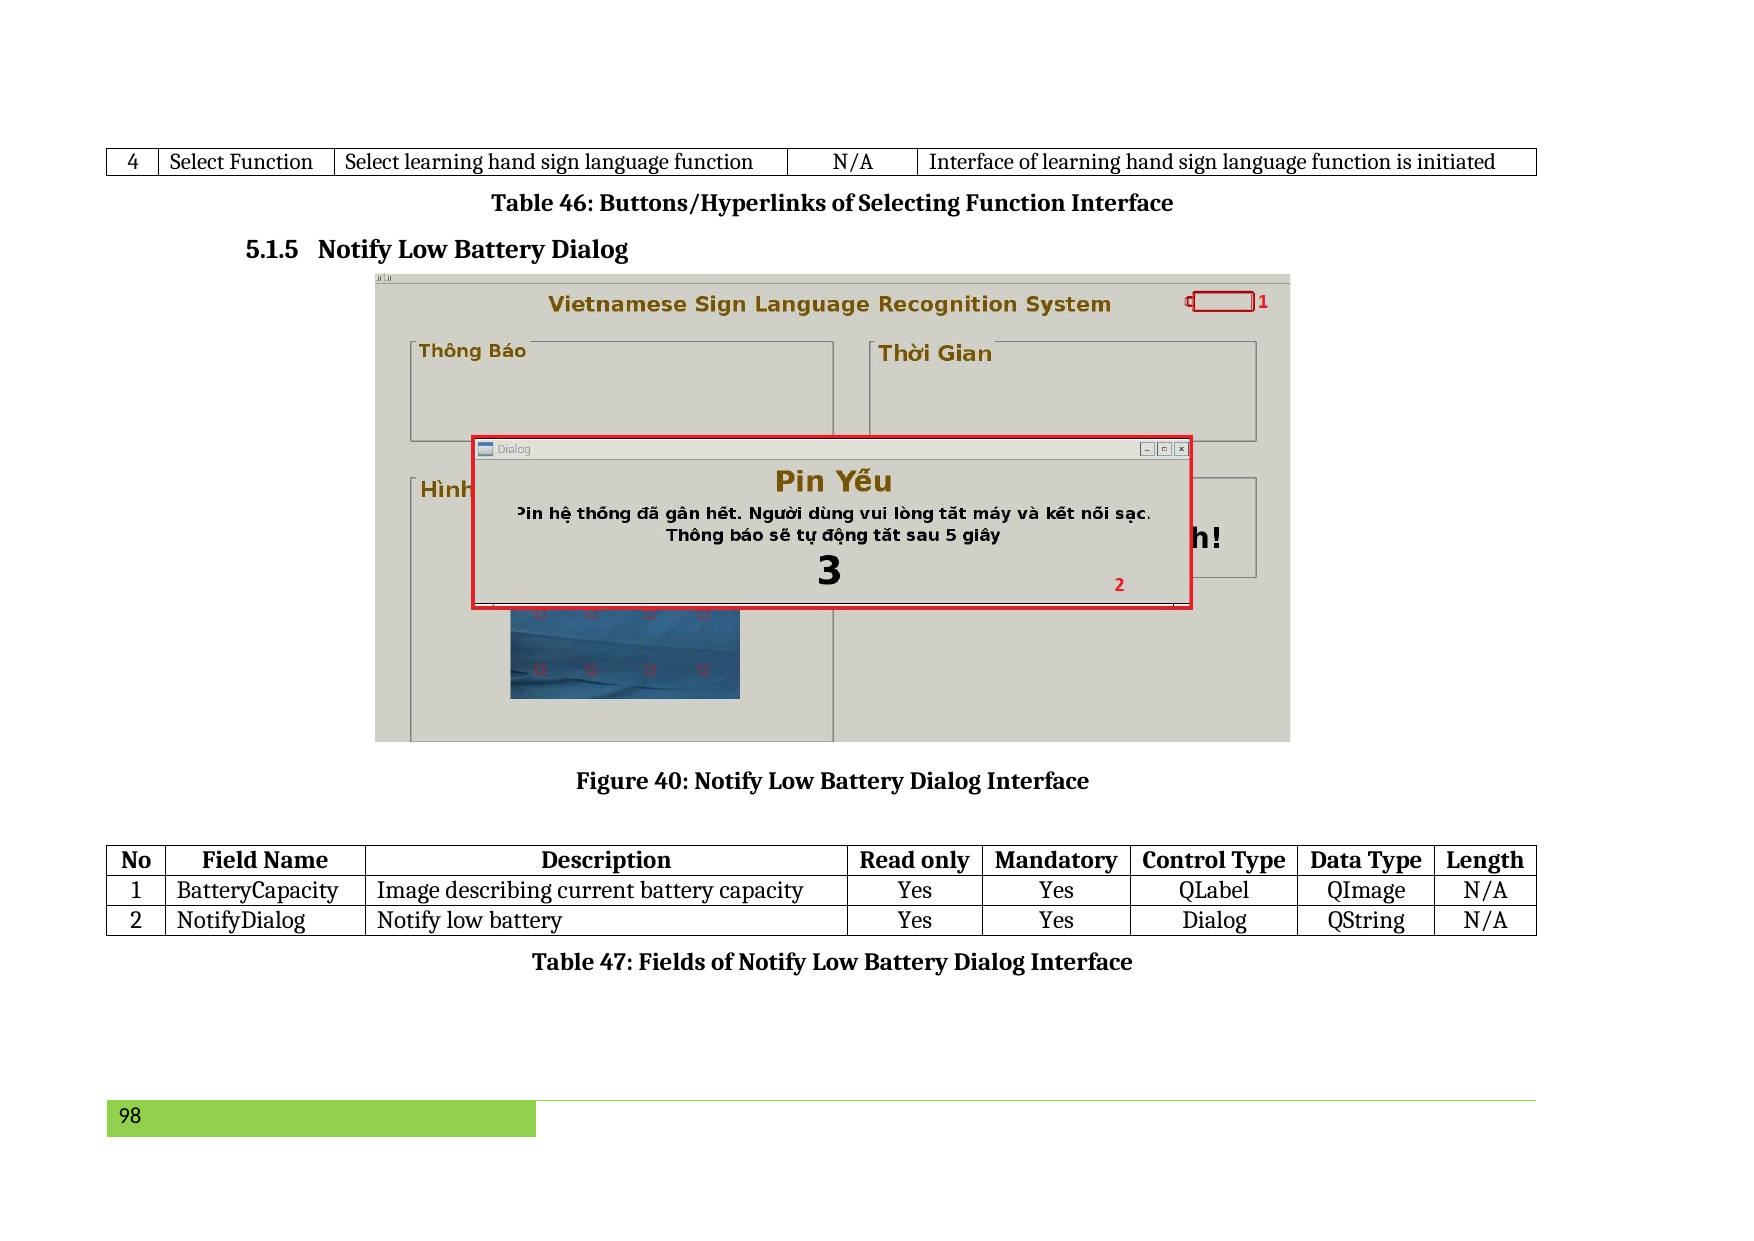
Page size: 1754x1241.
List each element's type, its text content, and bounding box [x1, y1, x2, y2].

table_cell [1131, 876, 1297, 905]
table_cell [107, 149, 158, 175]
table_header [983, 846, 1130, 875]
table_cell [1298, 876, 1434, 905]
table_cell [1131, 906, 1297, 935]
list Table 46: Buttons/Hyperlinks of Selecting Function Interface [118, 189, 1547, 217]
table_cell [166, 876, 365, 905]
picture [375, 273, 1291, 742]
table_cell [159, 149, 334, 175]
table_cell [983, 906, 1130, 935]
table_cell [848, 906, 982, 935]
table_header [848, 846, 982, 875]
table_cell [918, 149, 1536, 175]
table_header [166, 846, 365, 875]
list Table 47: Fields of Notify Low Battery Dialog Interface [118, 948, 1547, 977]
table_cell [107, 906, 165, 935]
subtitle Notify Low Battery Dialog [246, 234, 1547, 265]
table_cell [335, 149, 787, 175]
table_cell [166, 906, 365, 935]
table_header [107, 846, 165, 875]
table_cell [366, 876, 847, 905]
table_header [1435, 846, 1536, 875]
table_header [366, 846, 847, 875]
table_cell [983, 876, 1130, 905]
text Figure 40: Notify Low Battery Dialog Interface [118, 767, 1547, 796]
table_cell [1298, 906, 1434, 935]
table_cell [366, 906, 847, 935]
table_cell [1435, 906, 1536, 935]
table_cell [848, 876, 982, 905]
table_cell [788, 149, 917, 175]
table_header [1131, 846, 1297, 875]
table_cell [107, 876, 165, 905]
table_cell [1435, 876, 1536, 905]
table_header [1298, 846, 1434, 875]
